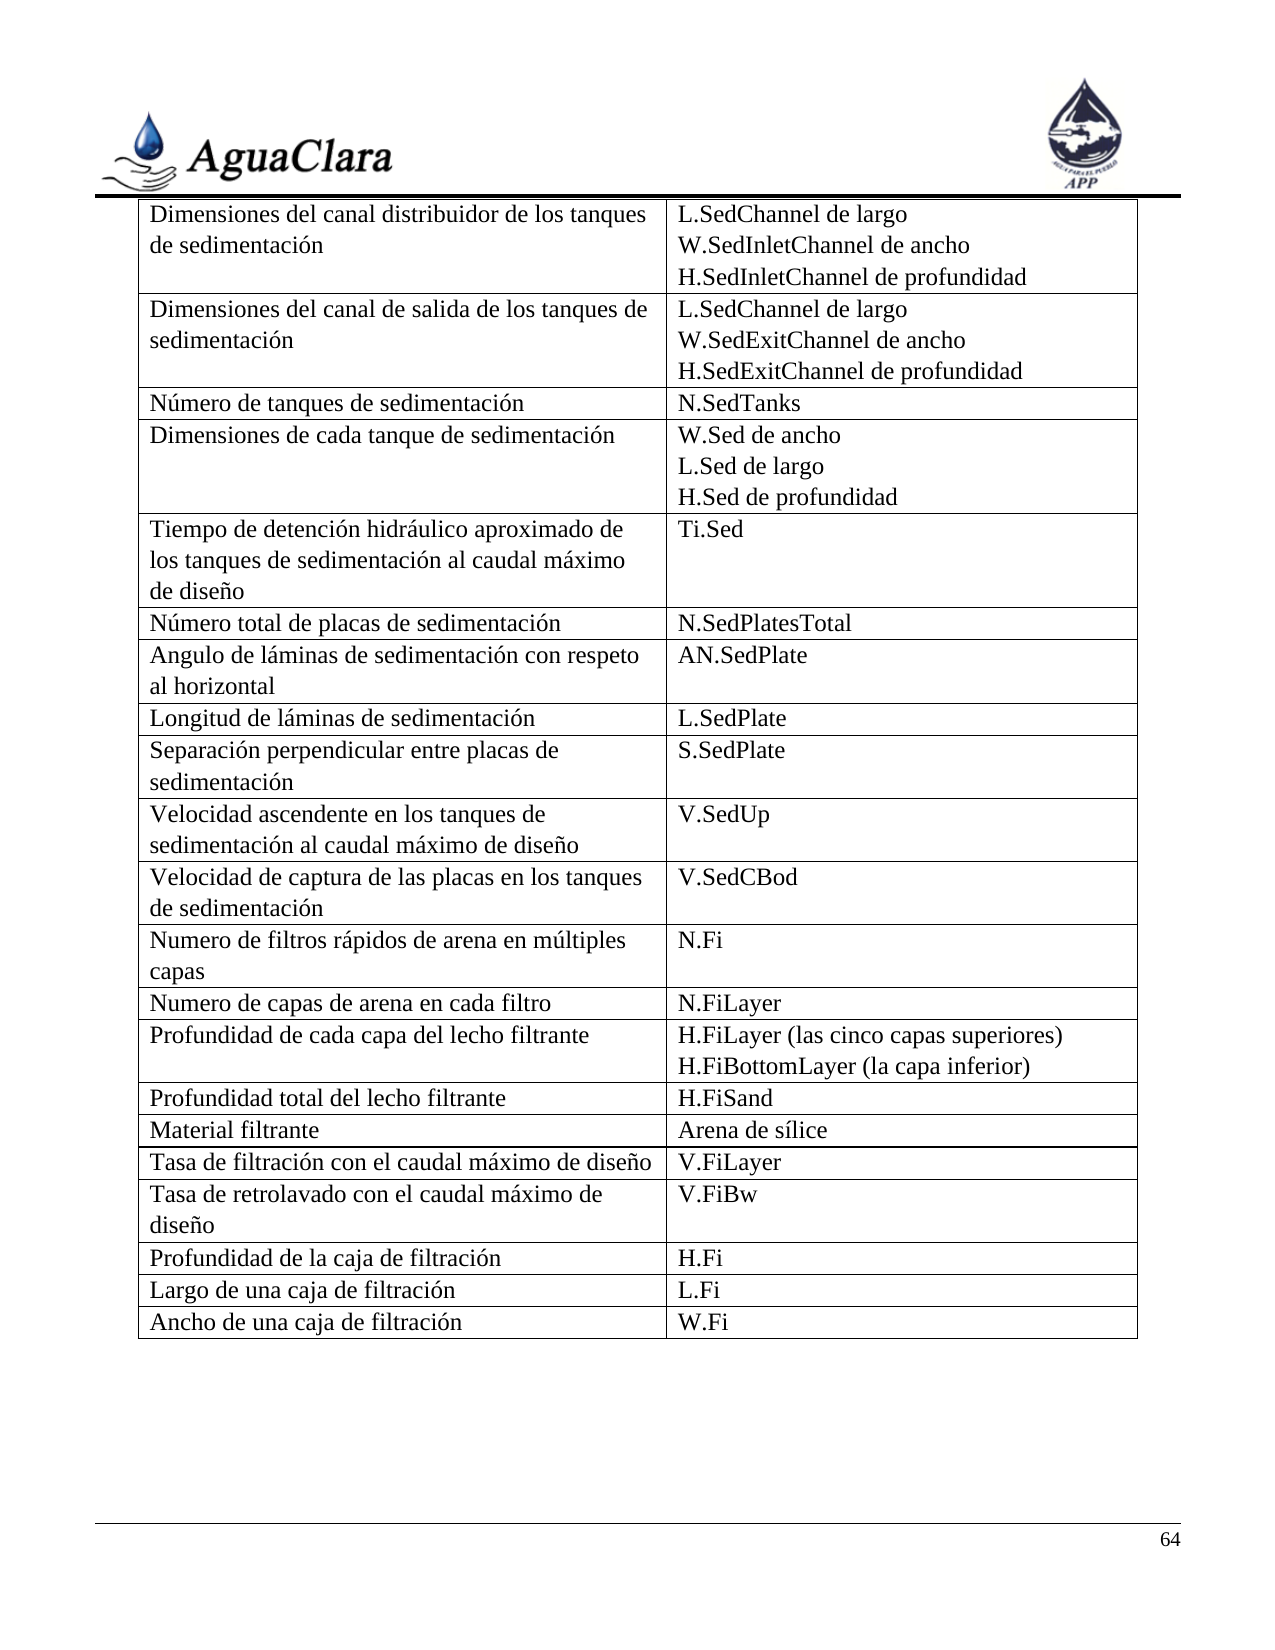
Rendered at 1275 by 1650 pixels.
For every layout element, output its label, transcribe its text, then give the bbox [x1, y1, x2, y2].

table_cell Dimensiones del canal de salida de los tanques de sedimentación [139, 294, 666, 387]
table_cell Angulo de láminas de sedimentación con respeto al horizontal [139, 640, 666, 702]
table_cell Ti.Sed [667, 514, 1137, 607]
table_cell W.Fi [667, 1307, 1137, 1338]
table_cell Longitud de láminas de sedimentación [139, 704, 666, 734]
table_cell Arena de sílice [667, 1115, 1137, 1146]
table_cell N.FiLayer [667, 988, 1137, 1019]
table_cell H.FiSand [667, 1083, 1137, 1114]
table_cell Numero de capas de arena en cada filtro [139, 988, 666, 1019]
table_cell L.SedPlate [667, 704, 1137, 734]
table_cell Ancho de una caja de filtración [139, 1307, 666, 1338]
table_cell H.FiLayer (las cinco capas superiores) H.FiBottomLayer (la capa inferior) [667, 1020, 1137, 1082]
table_cell Número total de placas de sedimentación [139, 608, 666, 639]
table_cell Velocidad ascendente en los tanques de sedimentación al caudal máximo de diseño [139, 799, 666, 861]
table_cell Profundidad de la caja de filtración [139, 1243, 666, 1274]
table_cell Tiempo de detención hidráulico aproximado de los tanques de sedimentación al caudal máximo de diseño [139, 514, 666, 607]
table_cell Profundidad total del lecho filtrante [139, 1083, 666, 1114]
table_cell Separación perpendicular entre placas de sedimentación [139, 736, 666, 798]
table_cell S.SedPlate [667, 736, 1137, 798]
table_cell V.FiBw [667, 1180, 1137, 1242]
picture [94, 111, 412, 194]
table_cell L.Fi [667, 1275, 1137, 1306]
table_cell L.SedChannel de largo W.SedExitChannel de ancho H.SedExitChannel de profundidad [667, 294, 1137, 387]
table_cell Tasa de filtración con el caudal máximo de diseño [139, 1148, 666, 1178]
table_cell Dimensiones de cada tanque de sedimentación [139, 420, 666, 513]
table_cell Profundidad de cada capa del lecho filtrante [139, 1020, 666, 1082]
table_cell W.Sed de ancho L.Sed de largo H.Sed de profundidad [667, 420, 1137, 513]
table_cell L.SedChannel de largo W.SedInletChannel de ancho H.SedInletChannel de profundidad [667, 200, 1137, 293]
table_cell Largo de una caja de filtración [139, 1275, 666, 1306]
table_cell Velocidad de captura de las placas en los tanques de sedimentación [139, 862, 666, 924]
table_cell V.SedCBod [667, 862, 1137, 924]
table_cell Material filtrante [139, 1115, 666, 1146]
table_cell N.Fi [667, 925, 1137, 987]
table_cell Numero de filtros rápidos de arena en múltiples capas [139, 925, 666, 987]
table_cell V.SedUp [667, 799, 1137, 861]
table_cell N.SedTanks [667, 388, 1137, 419]
picture [1041, 75, 1134, 194]
table_cell AN.SedPlate [667, 640, 1137, 702]
table_cell Dimensiones del canal distribuidor de los tanques de sedimentación [139, 200, 666, 293]
table_cell V.FiLayer [667, 1148, 1137, 1178]
table_cell N.SedPlatesTotal [667, 608, 1137, 639]
table_cell H.Fi [667, 1243, 1137, 1274]
table_cell Número de tanques de sedimentación [139, 388, 666, 419]
table_cell Tasa de retrolavado con el caudal máximo de diseño [139, 1180, 666, 1242]
